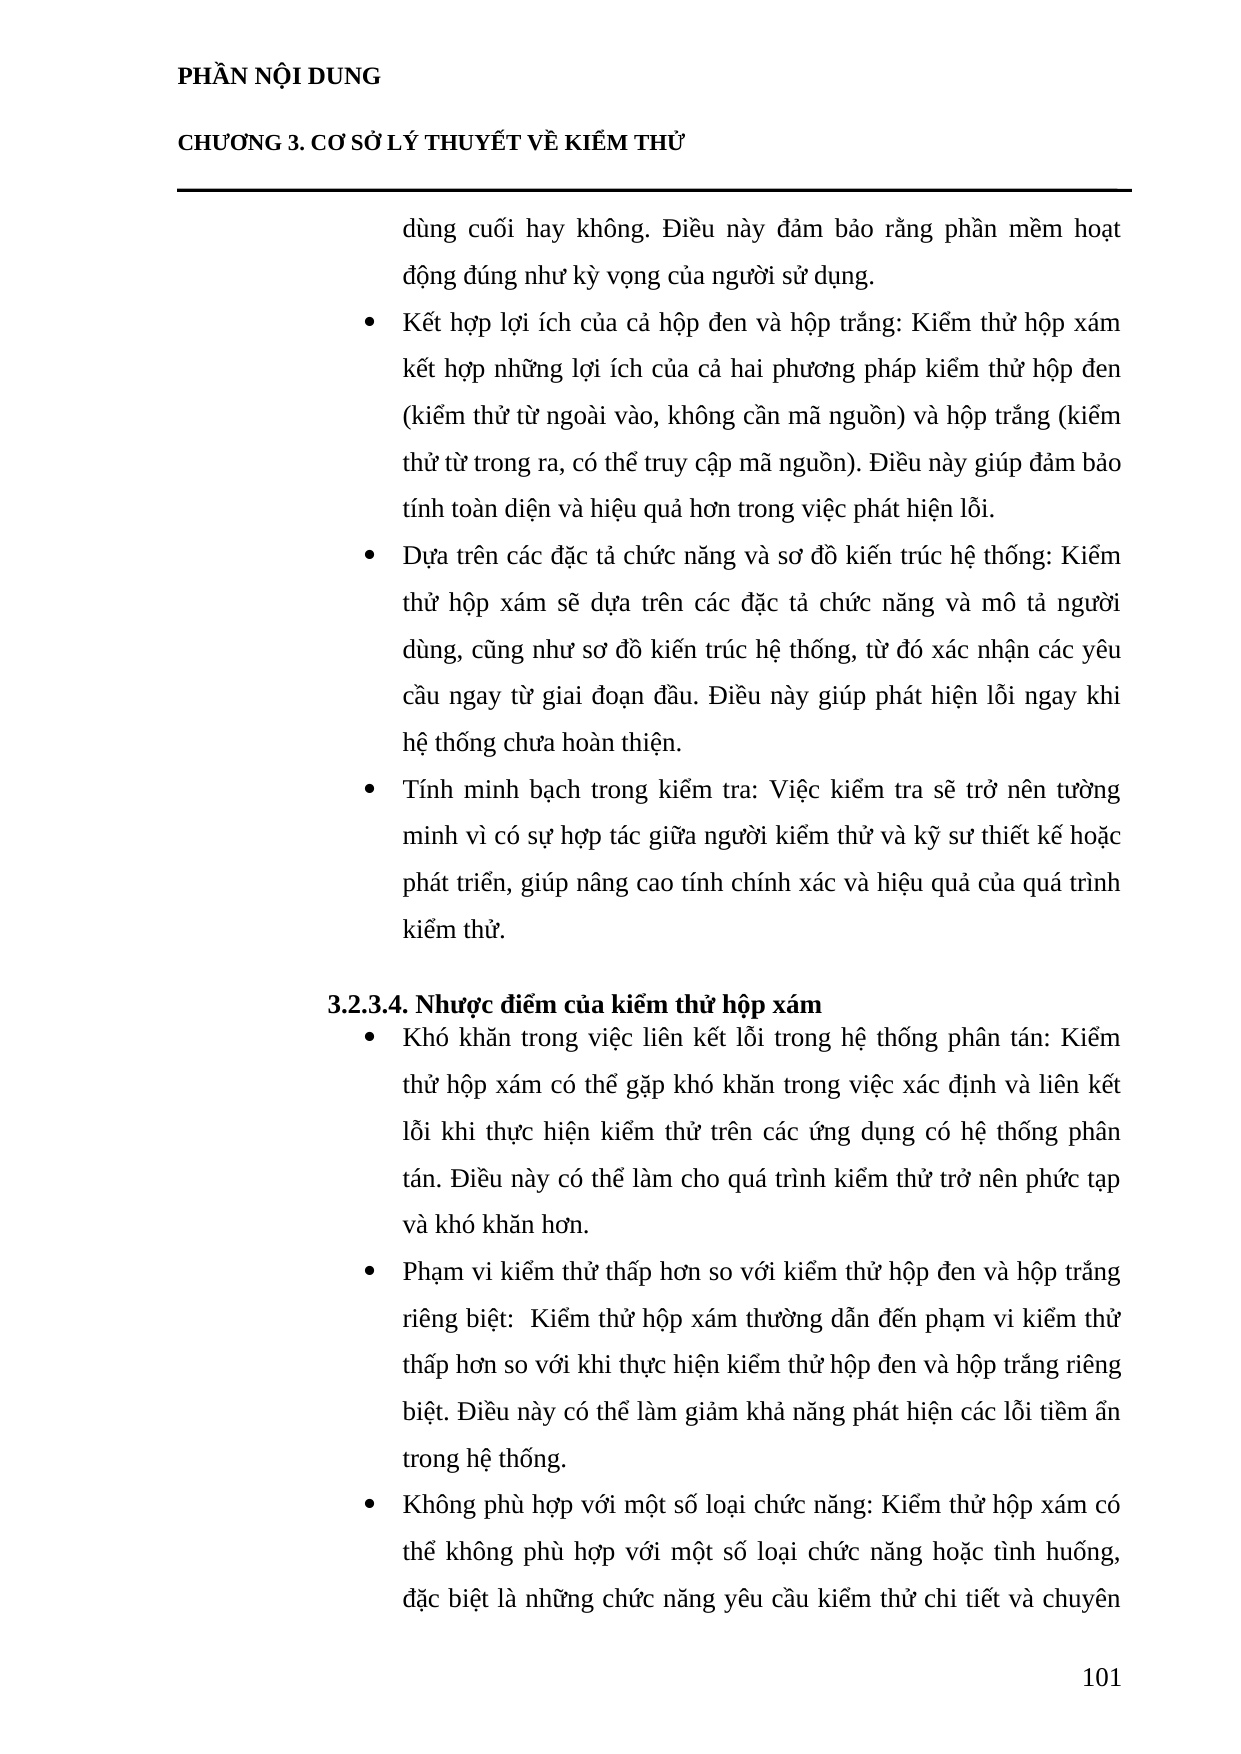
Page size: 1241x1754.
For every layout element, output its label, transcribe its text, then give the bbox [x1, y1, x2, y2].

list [365, 212, 1122, 290]
list Phạm vi kiểm thử thấp hơn so với kiểm thử hộp đen và hộp trắng riêng biệt: Kiểm thử hộp xám thường dẫn đến phạm vi kiểm thử thấp hơn so với khi thực hiện kiểm thử hộp đen và hộp trắng riêng biệt. Điều này có thể làm giảm khả năng phát hiện các lỗi tiềm ẩn trong hệ thống. [365, 1255, 1122, 1473]
list Khó khăn trong việc liên kết lỗi trong hệ thống phân tán: Kiểm thử hộp xám có thể gặp khó khăn trong việc xác định và liên kết lỗi khi thực hiện kiểm thử trên các ứng dụng có hệ thống phân tán. Điều này có thể làm cho quá trình kiểm thử trở nên phức tạp và khó khăn hơn. [365, 1022, 1122, 1239]
list Dựa trên các đặc tả chức năng và sơ đồ kiến trúc hệ thống: Kiểm thử hộp xám sẽ dựa trên các đặc tả chức năng và mô tả người dùng, cũng như sơ đồ kiến trúc hệ thống, từ đó xác nhận các yêu cầu ngay từ giai đoạn đầu. Điều này giúp phát hiện lỗi ngay khi hệ thống chưa hoàn thiện. [365, 539, 1122, 757]
subtitle 3.2.3.4. Nhược điểm của kiểm thử hộp xám [252, 989, 1122, 1020]
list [365, 1488, 1122, 1613]
list Tính minh bạch trong kiểm tra: Việc kiểm tra sẽ trở nên tường minh vì có sự hợp tác giữa người kiểm thử và kỹ sư thiết kế hoặc phát triển, giúp nâng cao tính chính xác và hiệu quả của quá trình kiểm thử. [365, 773, 1122, 944]
list Kết hợp lợi ích của cả hộp đen và hộp trắng: Kiểm thử hộp xám kết hợp những lợi ích của cả hai phương pháp kiểm thử hộp đen (kiểm thử từ ngoài vào, không cần mã nguồn) và hộp trắng (kiểm thử từ trong ra, có thể truy cập mã nguồn). Điều này giúp đảm bảo tính toàn diện và hiệu quả hơn trong việc phát hiện lỗi. [365, 306, 1122, 524]
